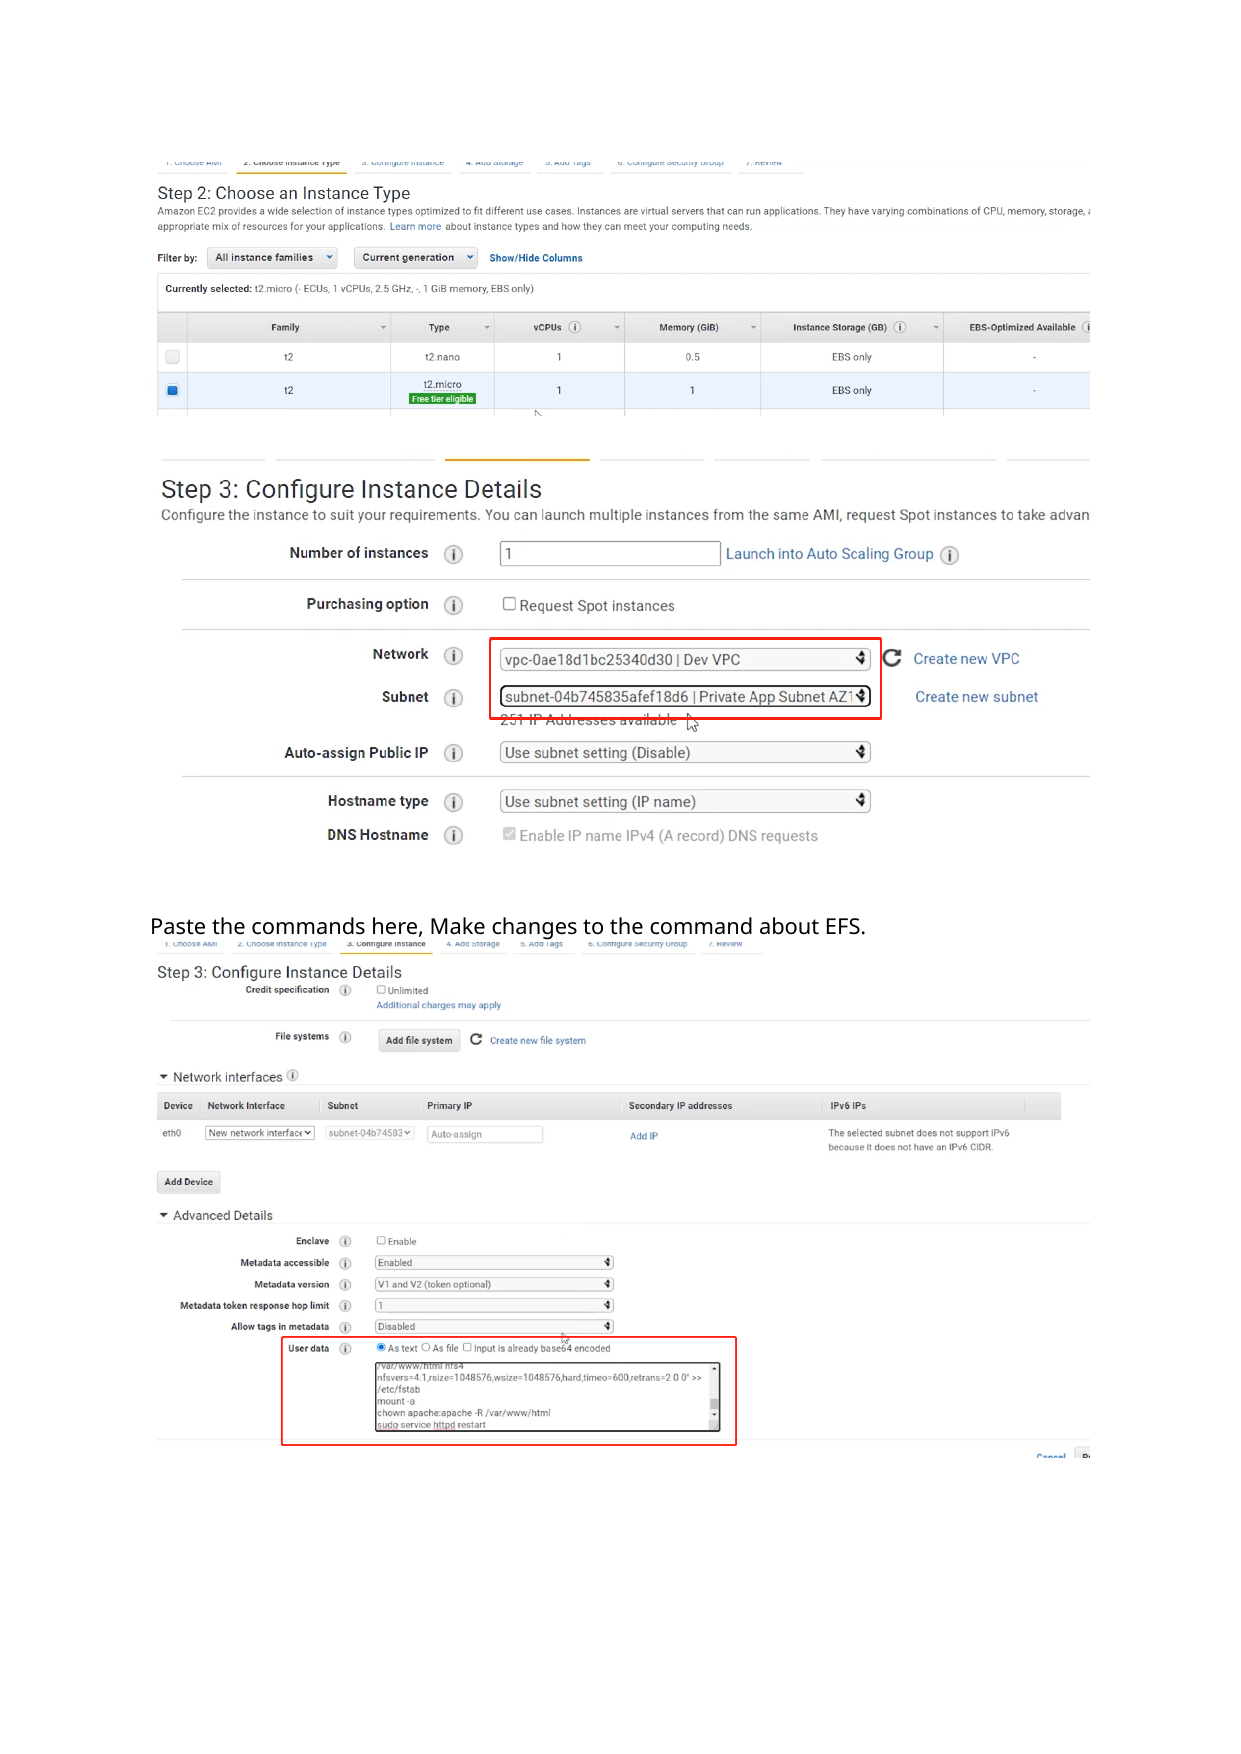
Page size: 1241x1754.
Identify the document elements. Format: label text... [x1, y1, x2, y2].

picture [150, 454, 1091, 845]
text Paste the commands here, Make changes to the command about EFS. [150, 909, 1090, 942]
picture [150, 942, 1091, 1458]
picture [150, 162, 1091, 416]
